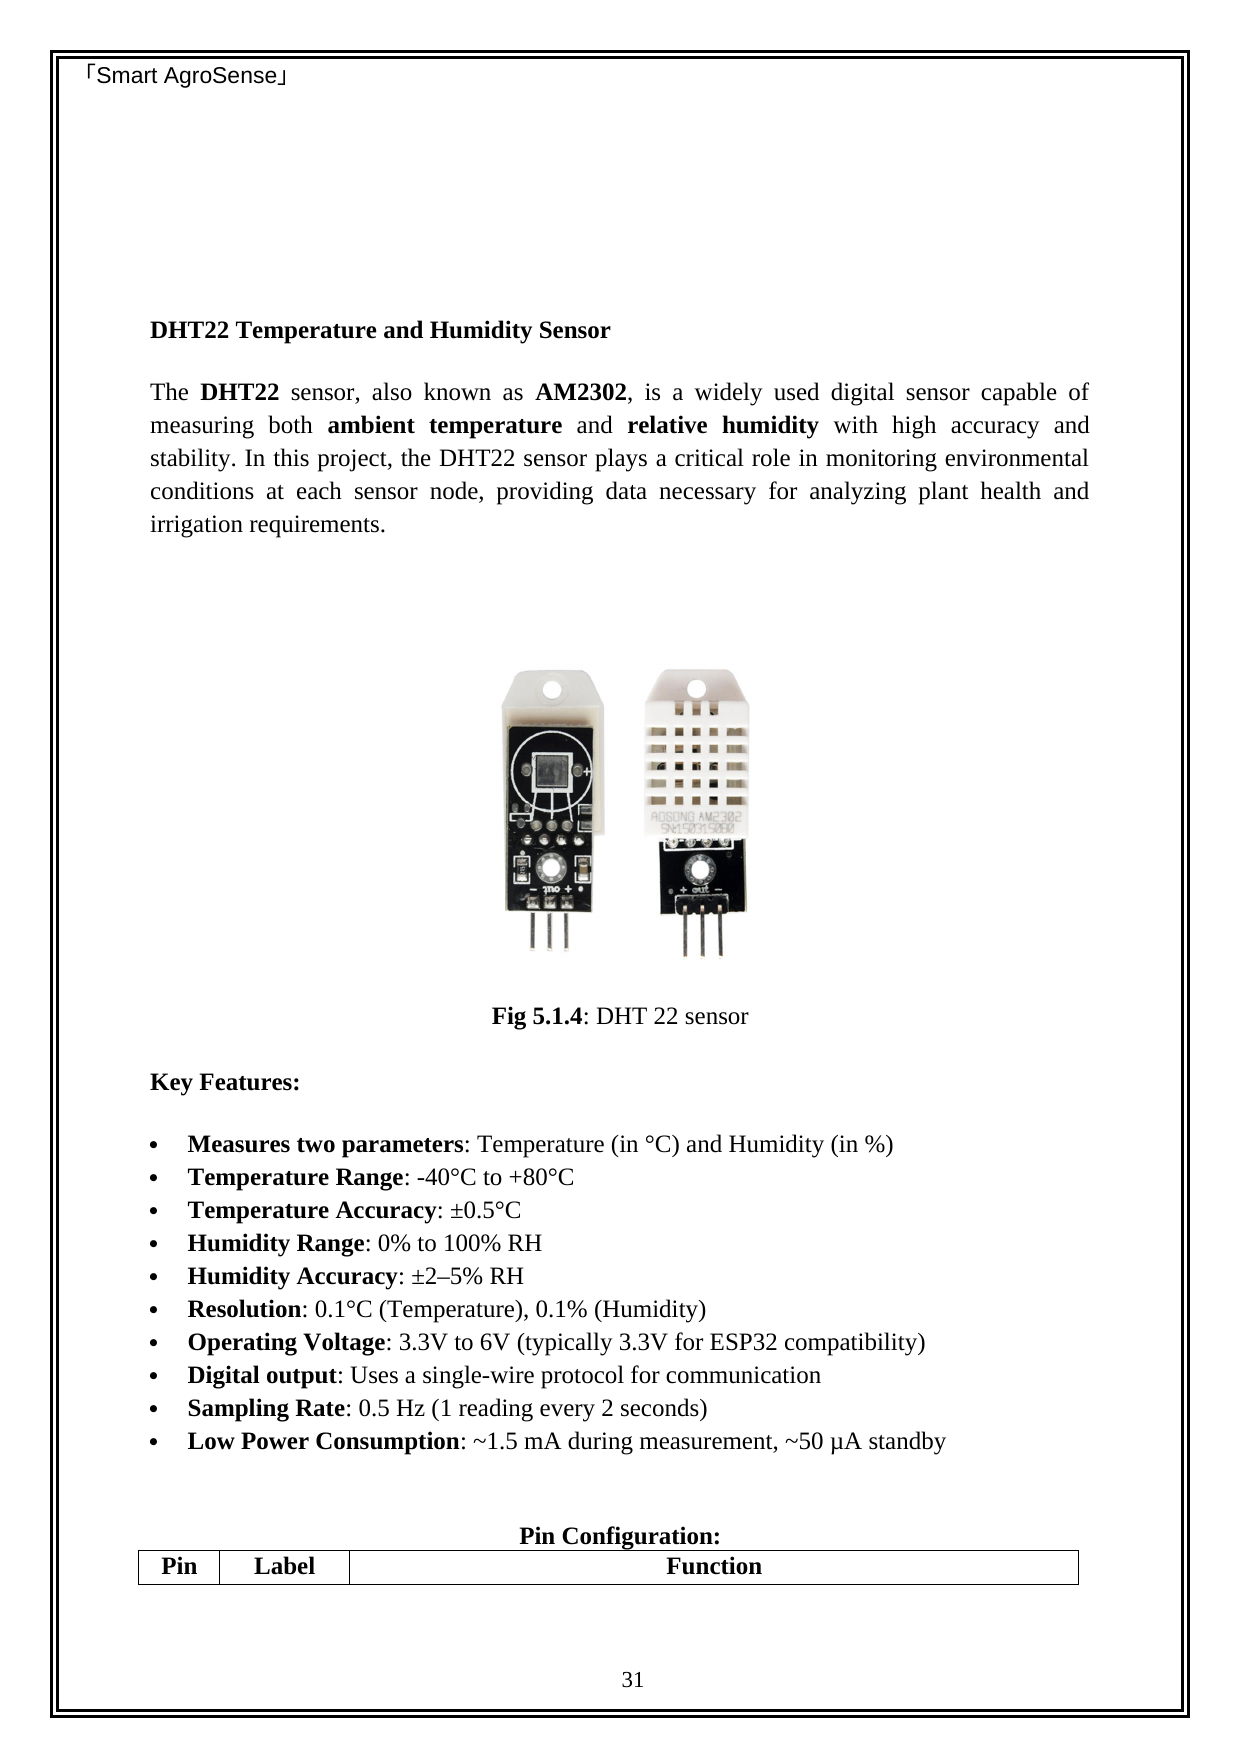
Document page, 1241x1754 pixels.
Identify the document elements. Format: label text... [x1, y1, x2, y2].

text Key Features: [150, 1067, 1090, 1096]
list Temperature Accuracy: ±0.5°C [150, 1195, 1090, 1224]
list Operating Voltage: 3.3V to 6V (typically 3.3V for ESP32 compatibility) [150, 1327, 1090, 1356]
list Sampling Rate: 0.5 Hz (1 reading every 2 seconds) [150, 1393, 1090, 1422]
text DHT22 Temperature and Humidity Sensor [150, 315, 1090, 344]
text Fig 5.1.4: DHT 22 sensor [150, 1001, 1090, 1029]
list Resolution: 0.1°C (Temperature), 0.1% (Humidity) [150, 1294, 1090, 1323]
table_header Function [350, 1551, 1078, 1584]
table_header Label [220, 1551, 349, 1584]
list Humidity Range: 0% to 100% RH [150, 1228, 1090, 1257]
picture [409, 646, 839, 971]
table_header Pin [139, 1551, 219, 1584]
list Low Power Consumption: ~1.5 mA during measurement, ~50 µA standby [150, 1426, 1090, 1455]
list Digital output: Uses a single-wire protocol for communication [150, 1360, 1090, 1389]
list Humidity Accuracy: ±2–5% RH [150, 1261, 1090, 1290]
list Measures two parameters: Temperature (in °C) and Humidity (in %) [150, 1129, 1090, 1158]
list Temperature Range: -40°C to +80°C [150, 1162, 1090, 1191]
text Pin Configuration: [150, 1521, 1090, 1550]
text The DHT22 sensor, also known as AM2302, is a widely used digital sensor capable of measuring both ambient temperature and relative humidity with high accuracy and stability. In this project, the DHT22 sensor plays a critical role in monitoring environmental conditions at each sensor node, providing data necessary for analyzing plant health and irrigation requirements. [150, 377, 1090, 538]
